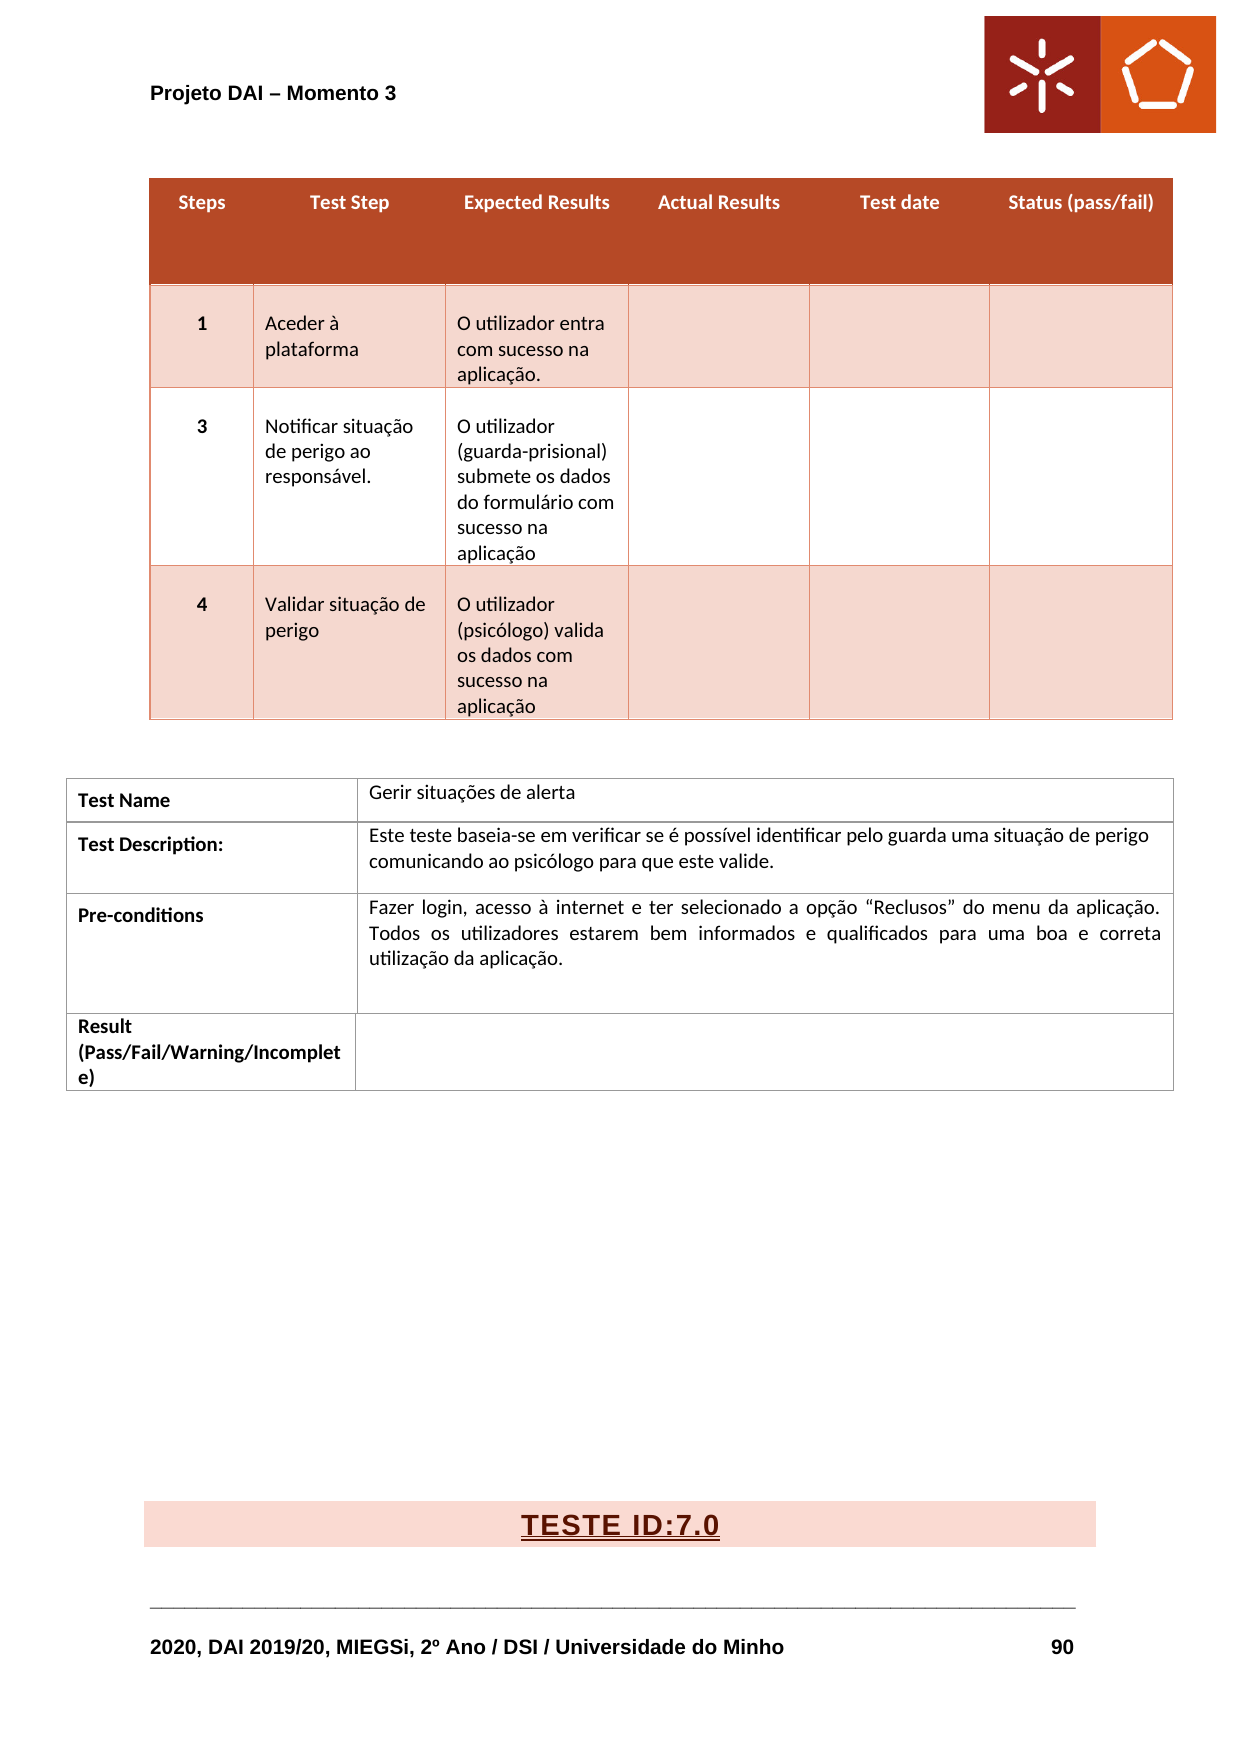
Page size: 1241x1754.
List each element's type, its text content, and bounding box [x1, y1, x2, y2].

table_cell Este teste baseia-se em verificar se é possível identificar pelo guarda uma situação de perigo comunicando ao psicólogo para que este valide. [358, 823, 1173, 893]
table_cell Result (Pass/Fail/Warning/Incomplete) [67, 1014, 355, 1090]
table_cell Pre-conditions [67, 894, 357, 1013]
table_cell Aceder à plataforma [254, 286, 445, 387]
table_header Test Step [254, 179, 445, 284]
table_header Gerir situações de alerta [358, 779, 1173, 821]
table_cell O utilizador (guarda-prisional) submete os dados do formulário com sucesso na aplicação [446, 388, 628, 565]
table_header Expected Results [446, 179, 628, 284]
subtitle Teste ID:7.0 [150, 1508, 1090, 1541]
table_header Test date [810, 179, 989, 284]
table_cell [990, 286, 1172, 387]
table_cell 1 [151, 286, 253, 387]
table_header Test Name [67, 779, 357, 821]
table_cell Fazer login, acesso à internet e ter selecionado a opção “Reclusos” do menu da aplicação. Todos os utilizadores estarem bem informados e qualificados para uma boa e correta utilização da aplicação. [358, 894, 1173, 1013]
table_cell O utilizador entra com sucesso na aplicação. [446, 286, 628, 387]
table_cell [810, 566, 989, 718]
table_cell 4 [151, 566, 253, 718]
table_cell O utilizador (psicólogo) valida os dados com sucesso na aplicação [446, 566, 628, 718]
table_cell Validar situação de perigo [254, 566, 445, 718]
table_header Actual Results [629, 179, 809, 284]
table_cell Test Description: [67, 823, 357, 893]
table_cell [990, 388, 1172, 565]
table_cell [990, 566, 1172, 718]
table_cell [629, 286, 809, 387]
picture [984, 16, 1217, 133]
table_cell 3 [151, 388, 253, 565]
table_cell [629, 566, 809, 718]
table_cell [629, 388, 809, 565]
table_cell Notificar situação de perigo ao responsável. [254, 388, 445, 565]
table_header Status (pass/fail) [990, 179, 1172, 284]
table_cell [810, 286, 989, 387]
table_cell [810, 388, 989, 565]
table_cell [356, 1014, 1173, 1090]
table_header Steps [151, 179, 253, 284]
